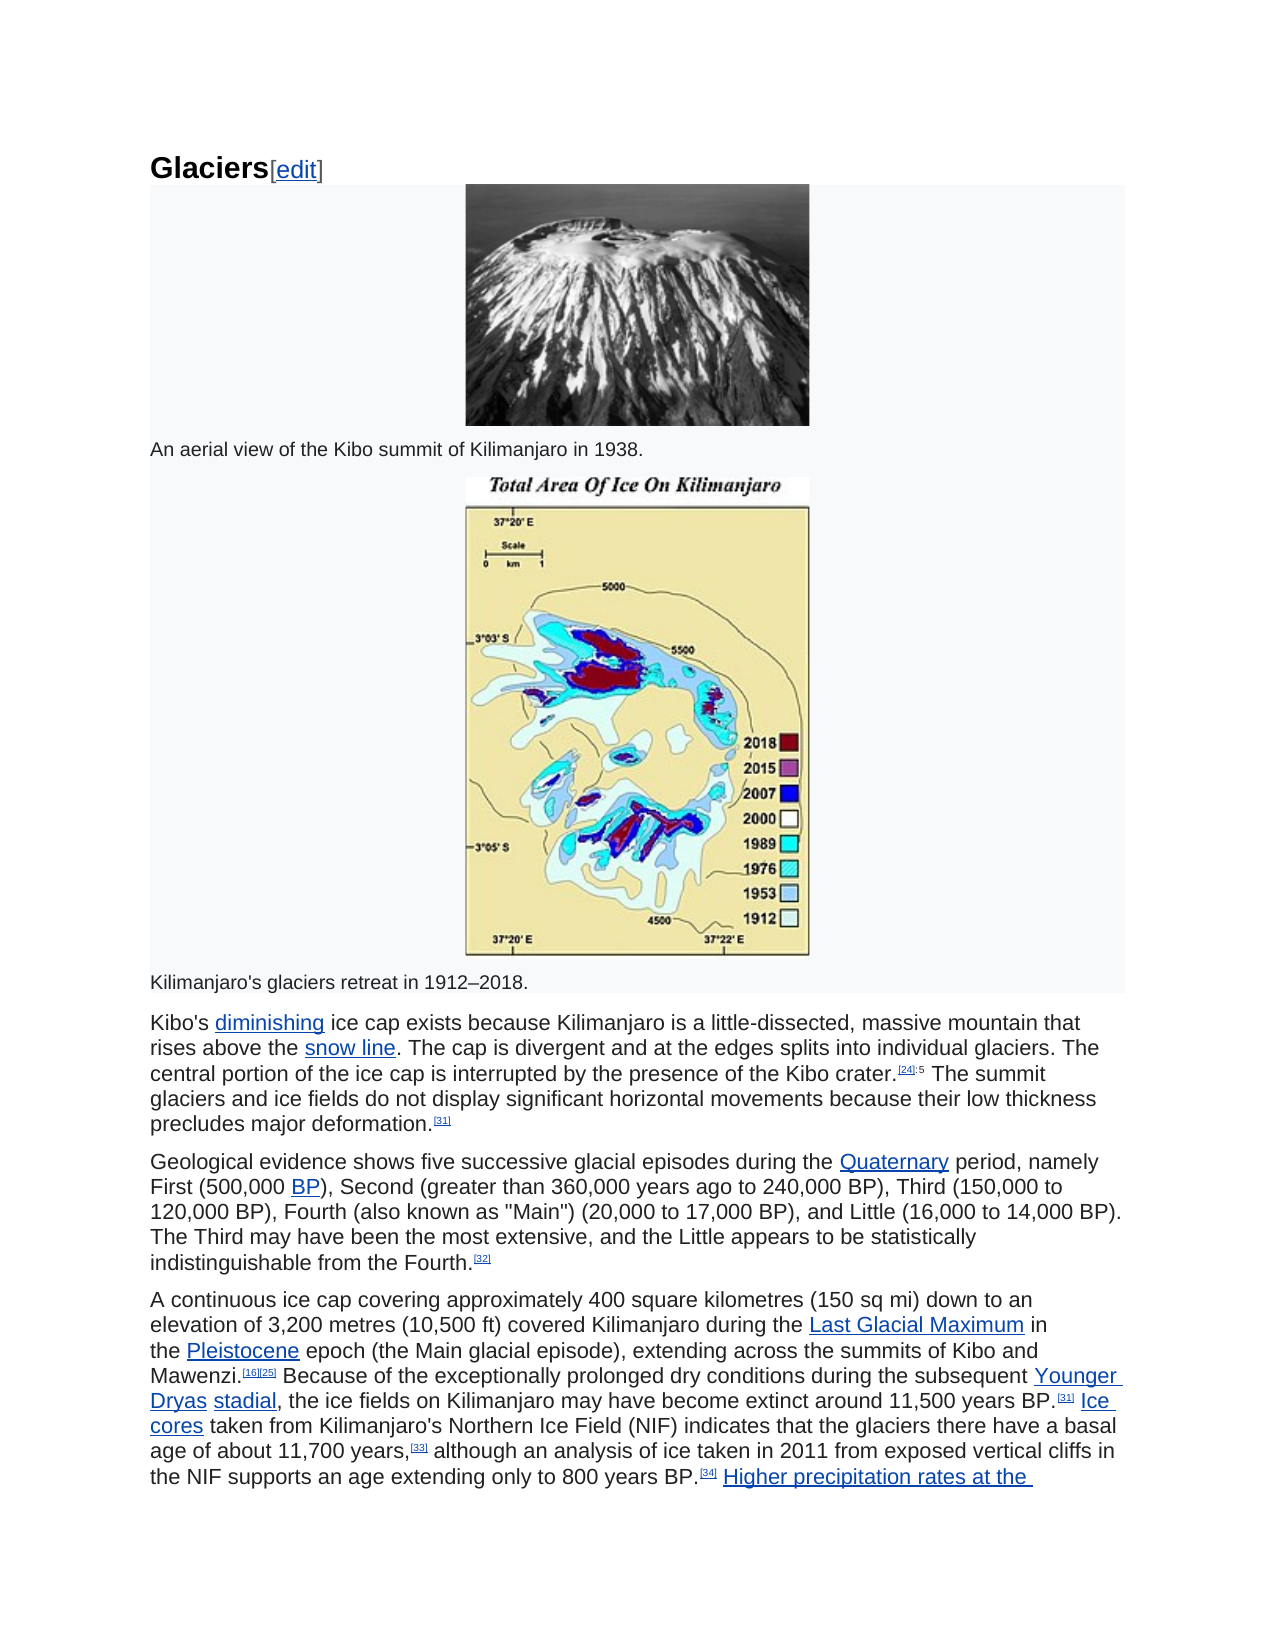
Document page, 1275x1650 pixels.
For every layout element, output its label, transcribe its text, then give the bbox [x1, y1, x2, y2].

text An aerial view of the Kibo summit of Kilimanjaro in 1938. [150, 425, 1125, 460]
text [150, 1287, 1125, 1489]
text Kibo's diminishing ice cap exists because Kilimanjaro is a little-dissected, massive mountain that rises above the snow line. The cap is divergent and at the edges splits into individual glaciers. The central portion of the ice cap is interrupted by the presence of the Kibo crater.[24]: 5 The summit glaciers and ice fields do not display significant horizontal movements because their low thickness precludes major deformation.[31] [150, 1010, 1125, 1136]
text Geological evidence shows five successive glacial episodes during the Quaternary period, namely First (500,000 BP), Second (greater than 360,000 years ago to 240,000 BP), Third (150,000 to 120,000 BP), Fourth (also known as "Main") (20,000 to 17,000 BP), and Little (16,000 to 14,000 BP). The Third may have been the most extensive, and the Little appears to be statistically indistinguishable from the Fourth.[32] [150, 1148, 1125, 1274]
picture [465, 184, 810, 426]
text Glaciers[edit] [150, 150, 1125, 185]
picture [465, 477, 810, 959]
text Kilimanjaro's glaciers retreat in 1912–2018. [150, 958, 1125, 993]
